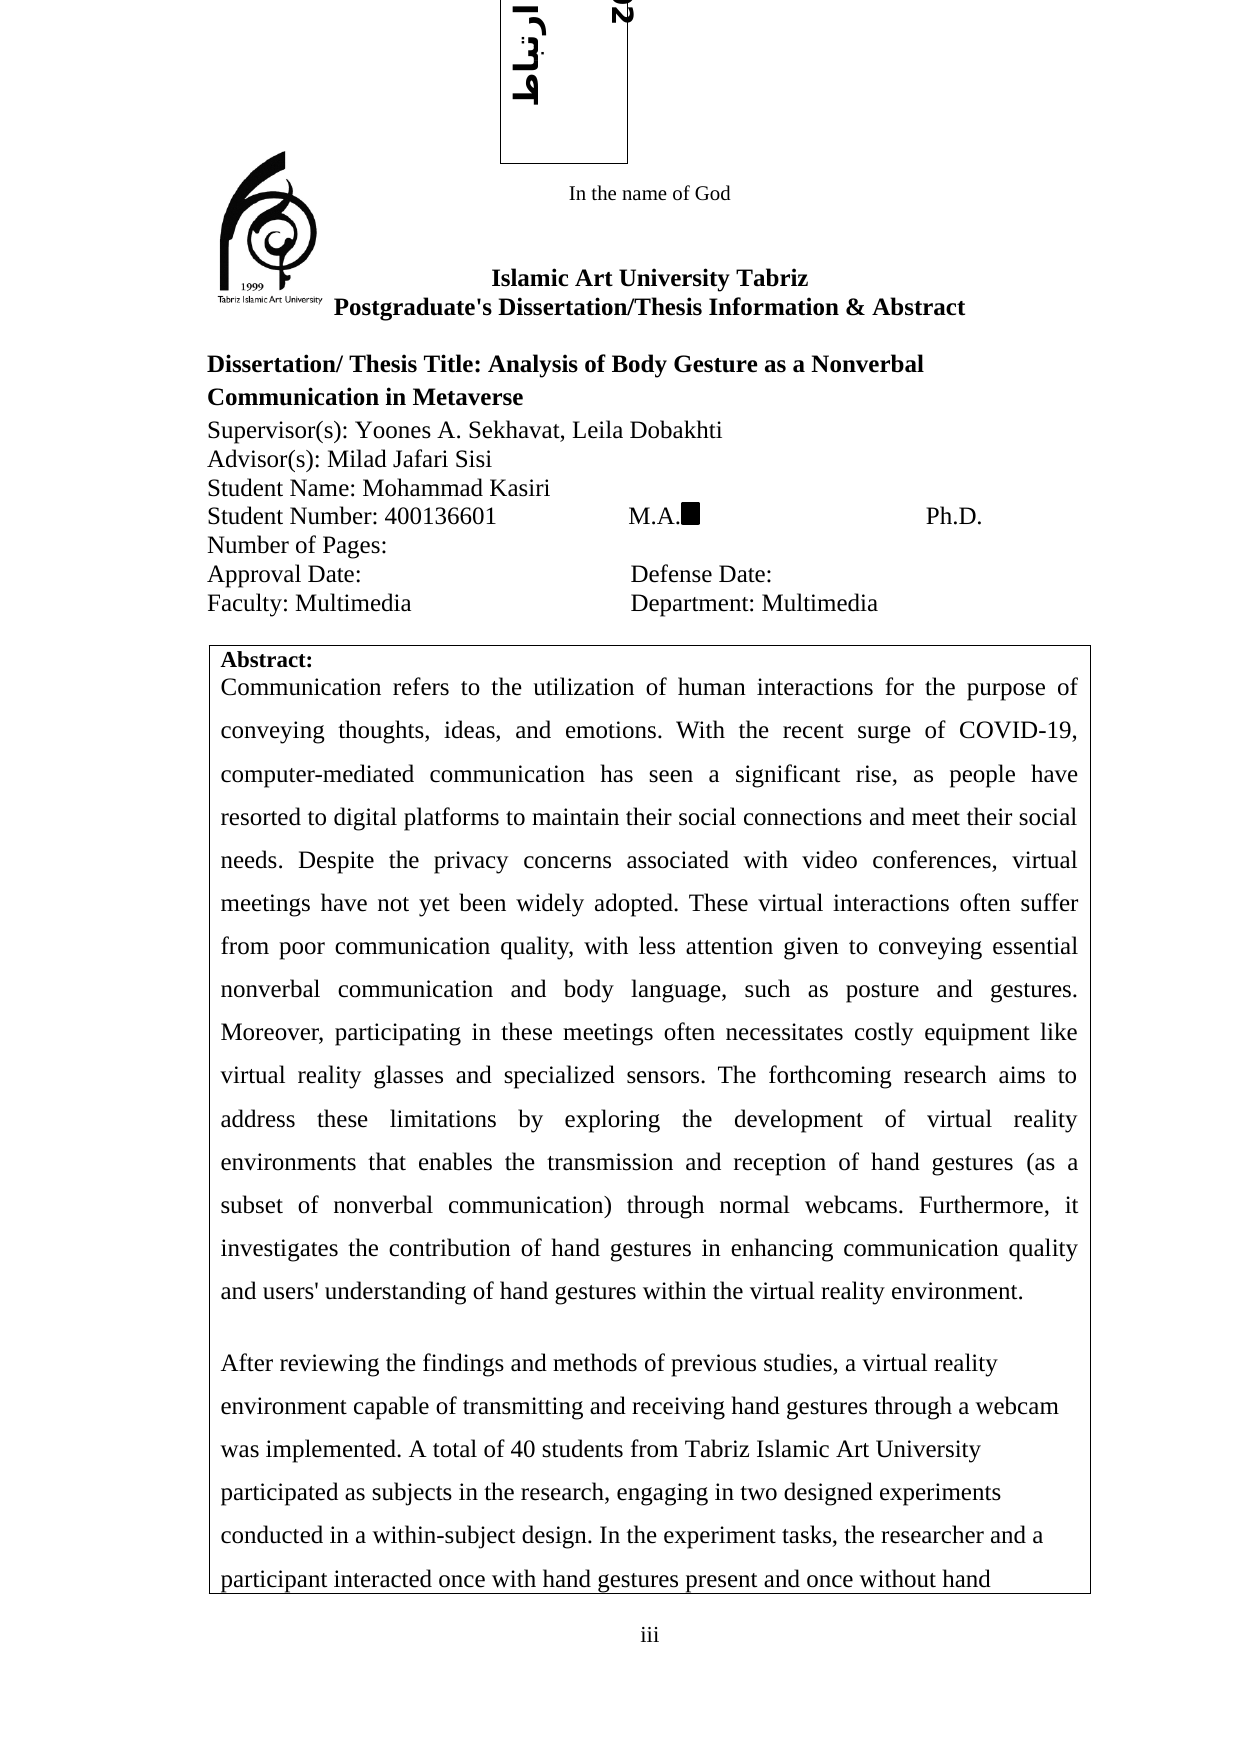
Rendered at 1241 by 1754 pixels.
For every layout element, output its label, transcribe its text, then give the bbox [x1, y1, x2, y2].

text In the name of God [331, 181, 1092, 205]
picture [206, 147, 331, 313]
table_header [210, 646, 1090, 1592]
text Supervisor(s): Yoones A. Sekhavat, Leila Dobakhti [207, 415, 1092, 444]
text Number of Pages: [207, 530, 1092, 559]
text Postgraduate's Dissertation/Thesis Information & Abstract [207, 292, 1092, 320]
subtitle Dissertation/ Thesis Title: Analysis of Body Gesture as a Nonverbal Communication in Metaverse [207, 349, 1092, 411]
text Student Name: Mohammad Kasiri [207, 473, 1092, 501]
text Approval Date: Defense Date: [207, 559, 1092, 588]
text Student Number: 400136601 M.A. Ph.D. [207, 501, 1092, 530]
text Islamic Art University Tabriz [331, 263, 1092, 292]
text Faculty: Multimedia Department: Multimedia [207, 588, 1092, 616]
text Advisor(s): Milad Jafari Sisi [207, 444, 1092, 473]
